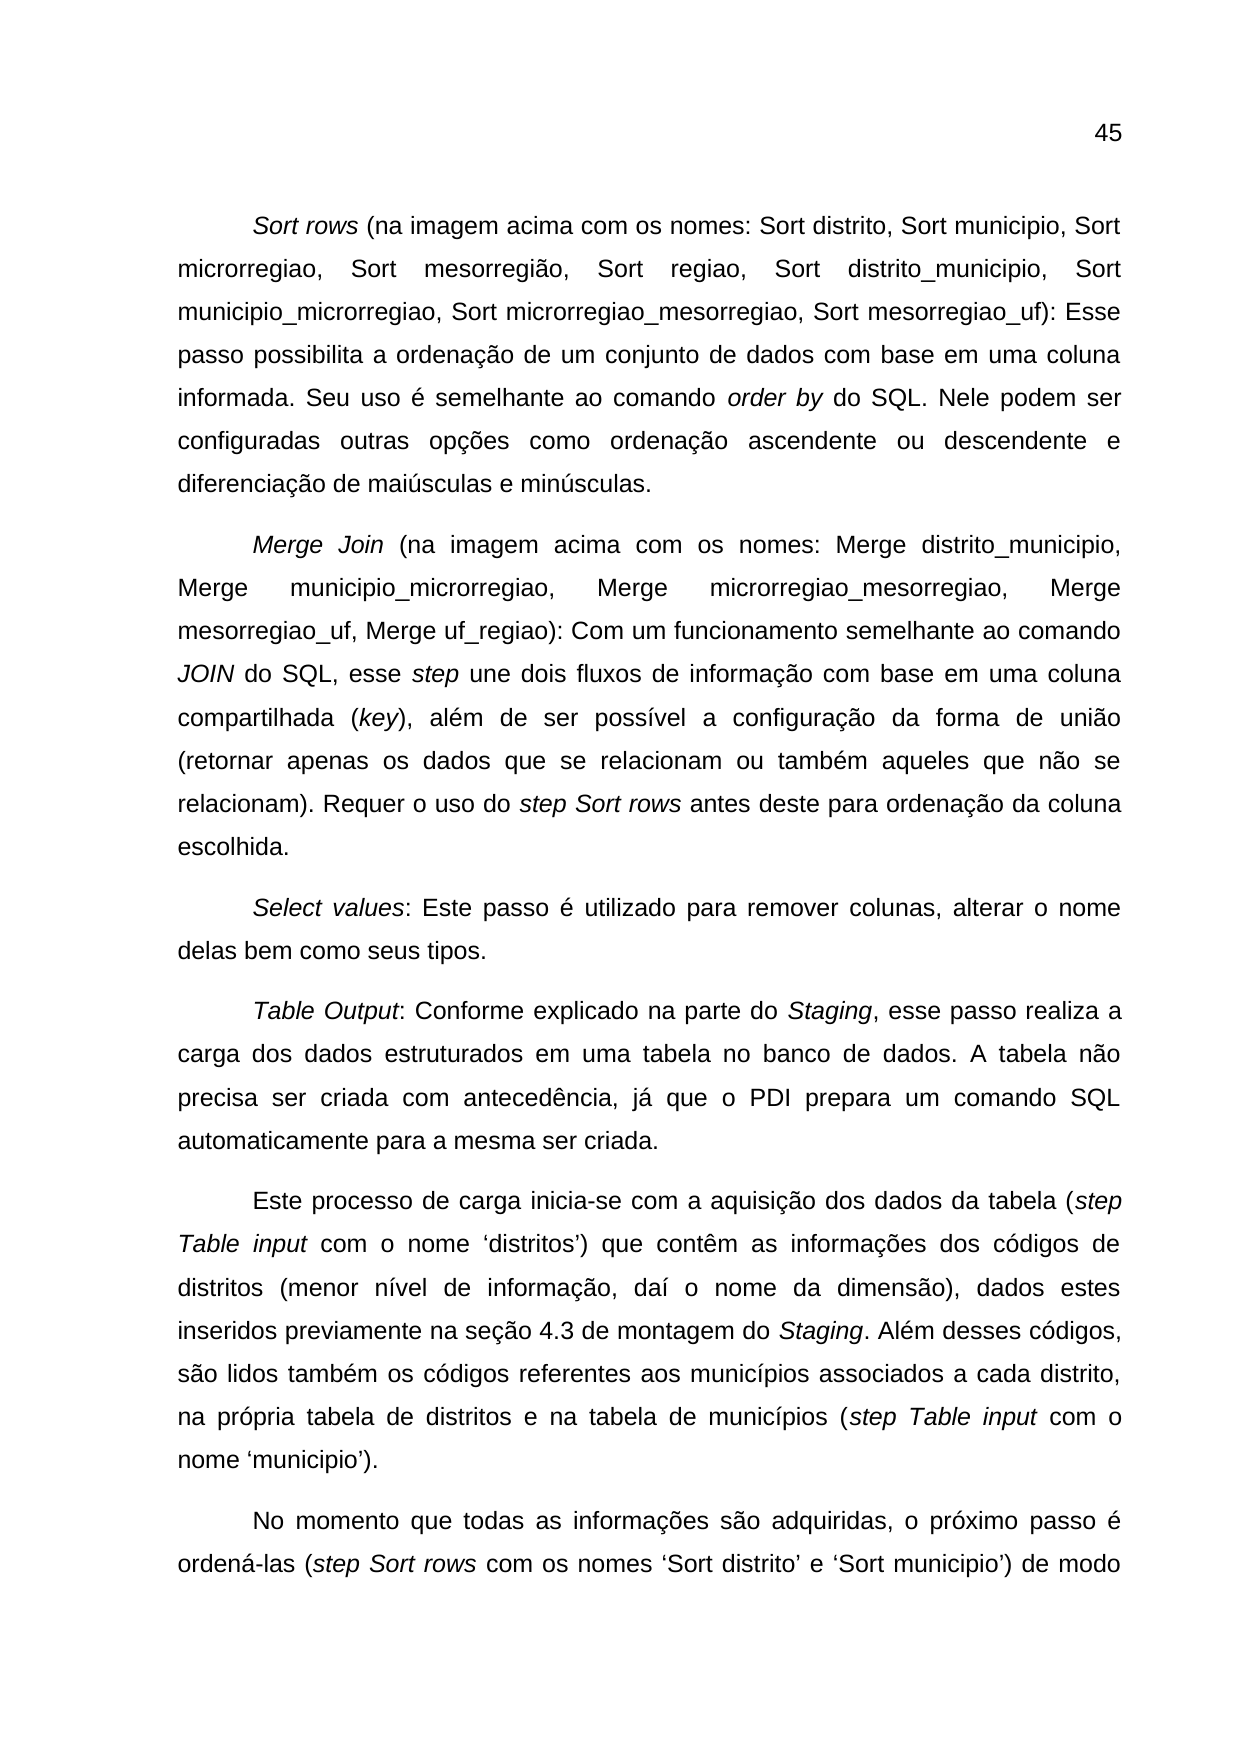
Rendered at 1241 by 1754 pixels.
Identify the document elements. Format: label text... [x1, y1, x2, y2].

text Merge Join (na imagem acima com os nomes: Merge distrito_municipio, Merge municipio_microrregiao, Merge microrregiao_mesorregiao, Merge mesorregiao_uf, Merge uf_regiao): Com um funcionamento semelhante ao comando JOIN do SQL, esse step une dois fluxos de informação com base em uma coluna compartilhada (key), além de ser possível a configuração da forma de união (retornar apenas os dados que se relacionam ou também aqueles que não se relacionam). Requer o uso do step Sort rows antes deste para ordenação da coluna escolhida. [177, 530, 1122, 861]
text Table Output: Conforme explicado na parte do Staging, esse passo realiza a carga dos dados estruturados em uma tabela no banco de dados. A tabela não precisa ser criada com antecedência, já que o PDI prepara um comando SQL automaticamente para a mesma ser criada. [177, 996, 1122, 1154]
text Select values: Este passo é utilizado para remover colunas, alterar o nome delas bem como seus tipos. [177, 892, 1122, 964]
text Este processo de carga inicia-se com a aquisição dos dados da tabela (step Table input com o nome ‘distritos’) que contêm as informações dos códigos de distritos (menor nível de informação, daí o nome da dimensão), dados estes inseridos previamente na seção 4.3 de montagem do Staging. Além desses códigos, são lidos também os códigos referentes aos municípios associados a cada distrito, na própria tabela de distritos e na tabela de municípios (step Table input com o nome ‘municipio’). [177, 1186, 1122, 1474]
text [177, 1506, 1122, 1577]
text Sort rows (na imagem acima com os nomes: Sort distrito, Sort municipio, Sort microrregiao, Sort mesorregião, Sort regiao, Sort distrito_municipio, Sort municipio_microrregiao, Sort microrregiao_mesorregiao, Sort mesorregiao_uf): Esse passo possibilita a ordenação de um conjunto de dados com base em uma coluna informada. Seu uso é semelhante ao comando order by do SQL. Nele podem ser configuradas outras opções como ordenação ascendente ou descendente e diferenciação de maiúsculas e minúsculas. [177, 211, 1122, 498]
